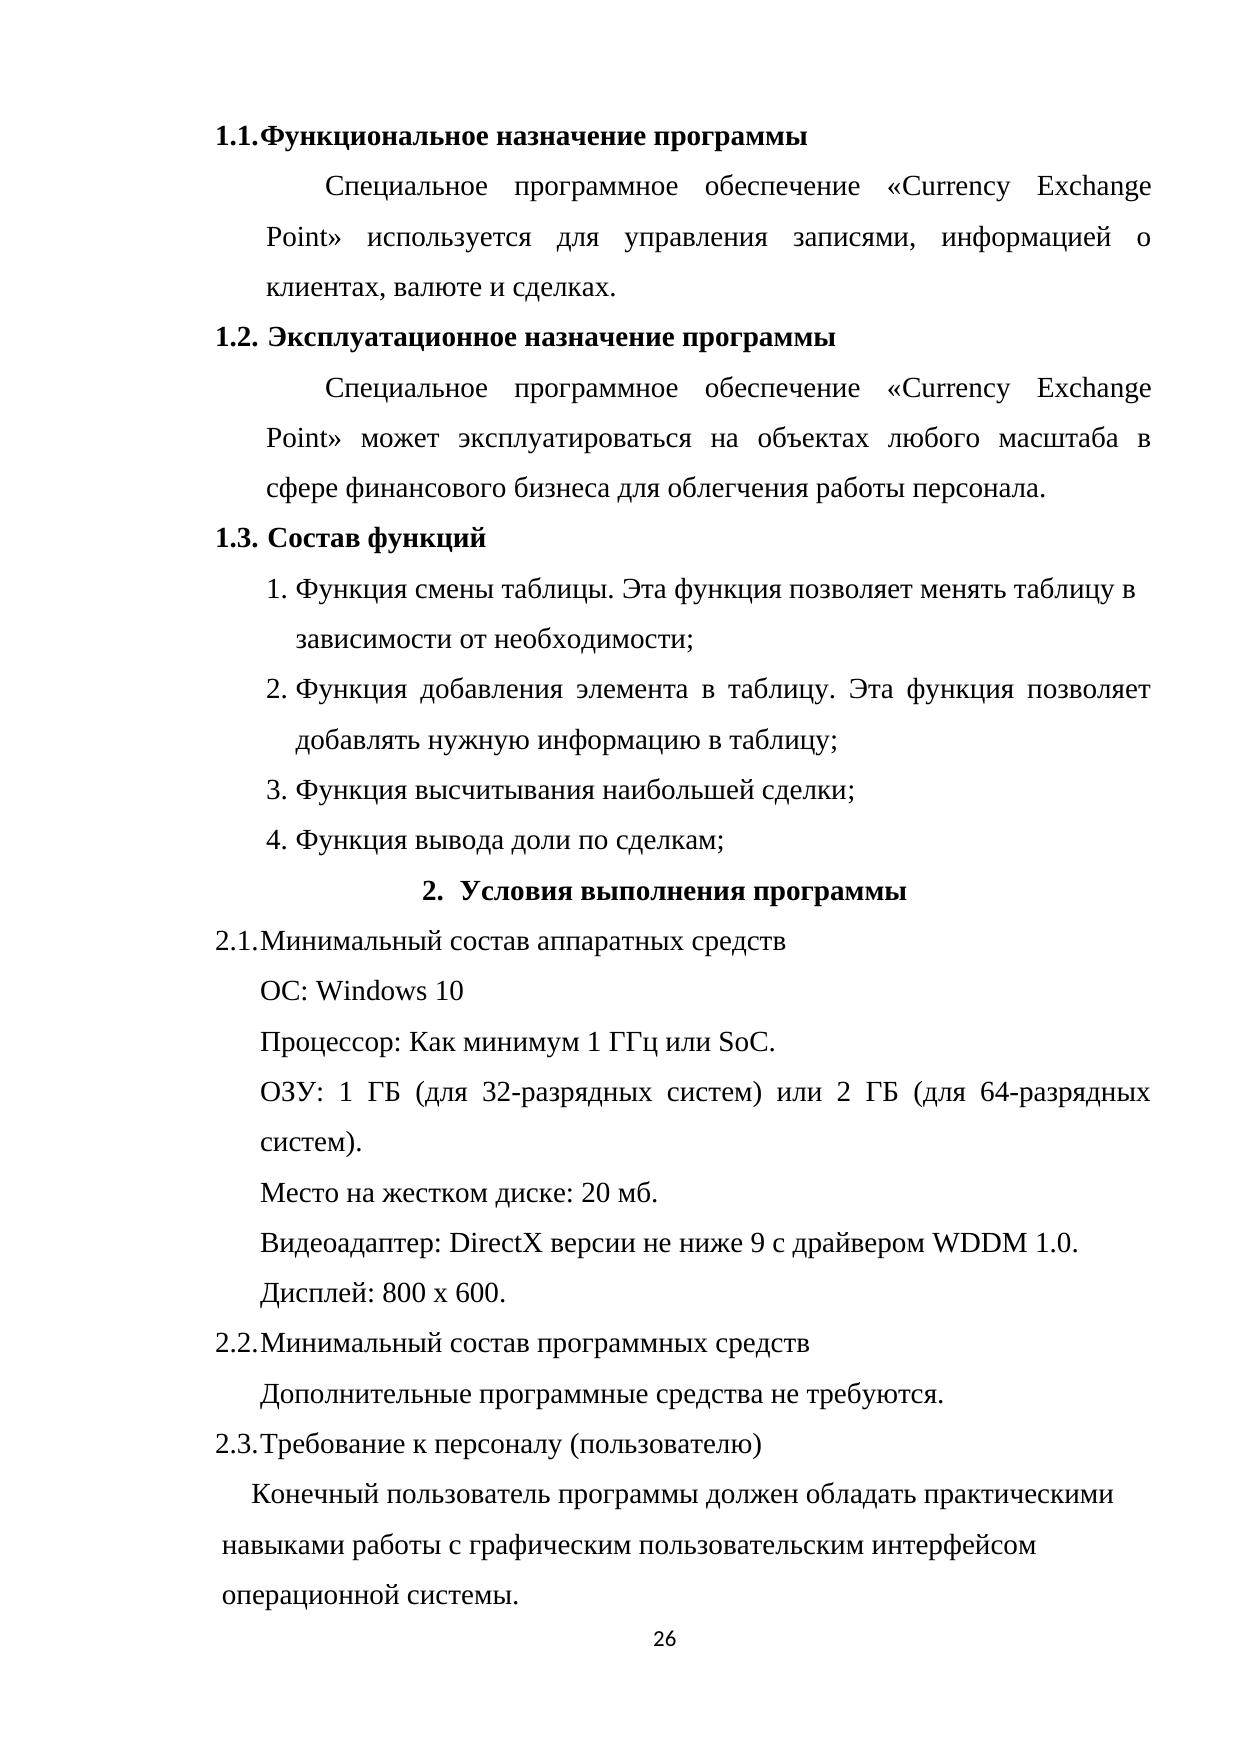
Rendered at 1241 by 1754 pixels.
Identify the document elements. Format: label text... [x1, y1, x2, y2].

list ОС: Windows 10 [260, 973, 1152, 1007]
list Функция высчитывания наибольшей сделки; [266, 772, 1152, 806]
list Специальное программное обеспечение «Currency Exchange Point» используется для управления записями, информацией о клиентах, валюте и сделках. [266, 168, 1152, 303]
list Состав функций [215, 521, 1152, 554]
list Место на жестком диске: 20 мб. [260, 1175, 1152, 1208]
list Процессор: Как минимум 1 ГГц или SoC. [260, 1024, 1152, 1057]
text Конечный пользователь программы должен обладать практическими навыками работы с графическим пользовательским интерфейсом операционной системы. [222, 1477, 1152, 1611]
list Эксплуатационное назначение программы [215, 319, 1152, 353]
list Условия выполнения программы [177, 873, 1152, 906]
list Функция смены таблицы. Эта функция позволяет менять таблицу в зависимости от необходимости; [266, 571, 1152, 655]
list Специальное программное обеспечение «Currency Exchange Point» может эксплуатироваться на объектах любого масштаба в сфере финансового бизнеса для облегчения работы персонала. [266, 370, 1152, 504]
list Функция вывода доли по сделкам; [266, 822, 1152, 856]
list Дополнительные программные средства не требуются. [260, 1376, 1152, 1409]
list ОЗУ: 1 ГБ (для 32-разрядных систем) или 2 ГБ (для 64-разрядных систем). [260, 1074, 1152, 1158]
list Дисплей: 800 x 600. [260, 1275, 1152, 1309]
list Функция добавления элемента в таблицу. Эта функция позволяет добавлять нужную информацию в таблицу; [266, 672, 1152, 755]
list Функциональное назначение программы [215, 118, 1152, 152]
list Минимальный состав программных средств [215, 1326, 1152, 1359]
list Минимальный состав аппаратных средств [215, 923, 1152, 957]
list Видеоадаптер: DirectX версии не ниже 9 с драйвером WDDM 1.0. [260, 1225, 1152, 1258]
list Требование к персоналу (пользователю) [215, 1426, 1152, 1460]
